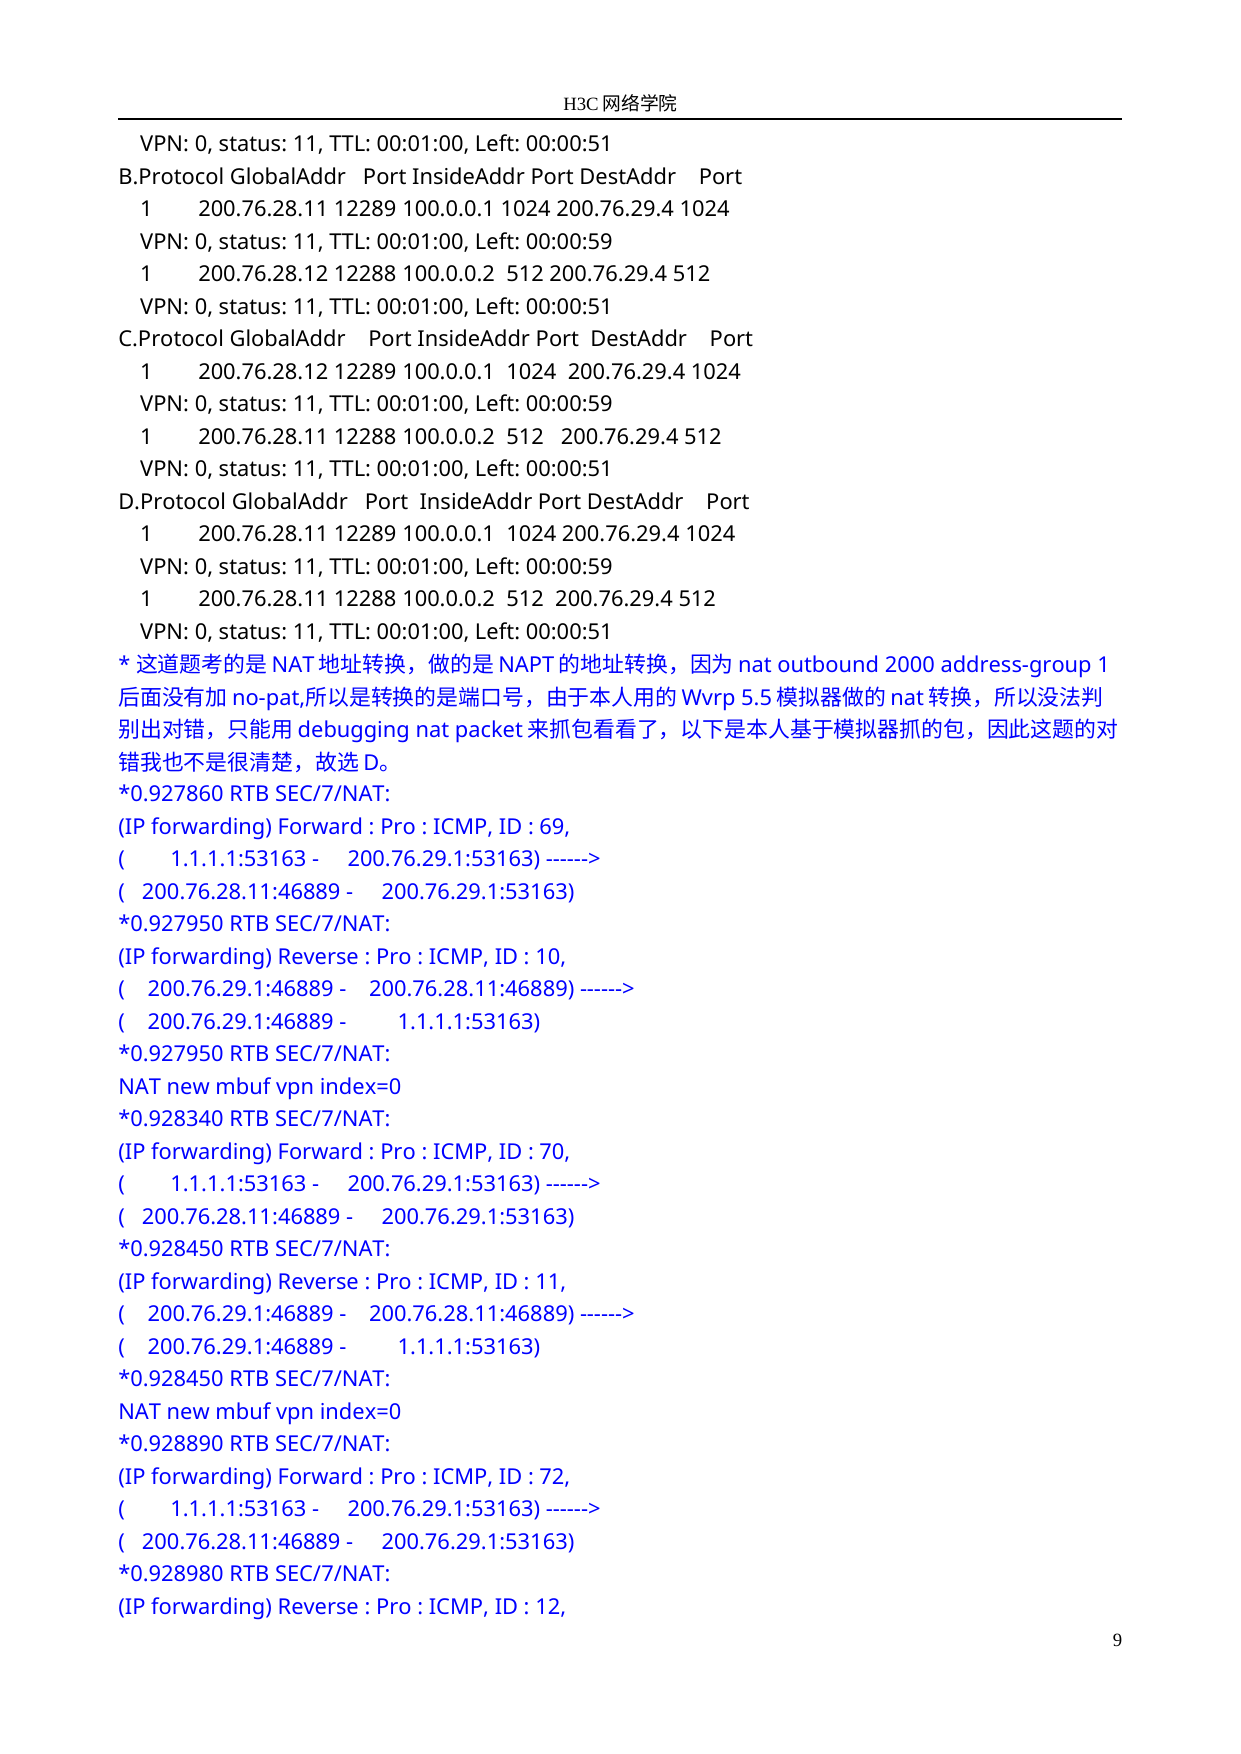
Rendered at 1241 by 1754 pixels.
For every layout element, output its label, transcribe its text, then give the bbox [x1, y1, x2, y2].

text VPN: 0, status: 11, TTL: 00:01:00, Left: 00:00:51 [118, 452, 1122, 484]
text *0.927860 RTB SEC/7/NAT: [118, 777, 1122, 809]
text C.Protocol GlobalAddr Port InsideAddr Port DestAddr Port [118, 322, 1122, 354]
text ( 200.76.29.1:46889 - 1.1.1.1:53163) [118, 1004, 1122, 1037]
text ( 1.1.1.1:53163 - 200.76.29.1:53163) ------> [118, 1167, 1122, 1199]
text 1 200.76.28.11 12288 100.0.0.2 512 200.76.29.4 512 [118, 582, 1122, 614]
text VPN: 0, status: 11, TTL: 00:01:00, Left: 00:00:59 [118, 387, 1122, 419]
text 1 200.76.28.11 12289 100.0.0.1 1024 200.76.29.4 1024 [118, 517, 1122, 549]
text * 这道题考的是NAT地址转换，做的是NAPT的地址转换，因为nat outbound 2000 address-group 1后面没有加no-pat,所以是转换的是端口号，由于本人用的Wvrp 5.5模拟器做的nat转换，所以没法判别出对错，只能用debugging nat packet来抓包看看了，以下是本人基于模拟器抓的包，因此这题的对错我也不是很清楚，故选D。 [118, 647, 1122, 777]
text ( 1.1.1.1:53163 - 200.76.29.1:53163) ------> [118, 842, 1122, 874]
text VPN: 0, status: 11, TTL: 00:01:00, Left: 00:00:59 [118, 224, 1122, 257]
text *0.928890 RTB SEC/7/NAT: [118, 1427, 1122, 1459]
text *0.927950 RTB SEC/7/NAT: [118, 1037, 1122, 1069]
text VPN: 0, status: 11, TTL: 00:01:00, Left: 00:00:51 [118, 289, 1122, 322]
text (IP forwarding) Forward : Pro : ICMP, ID : 72, [118, 1459, 1122, 1492]
text *0.927950 RTB SEC/7/NAT: [118, 907, 1122, 939]
text VPN: 0, status: 11, TTL: 00:01:00, Left: 00:00:59 [118, 549, 1122, 582]
text NAT new mbuf vpn index=0 [118, 1069, 1122, 1102]
text NAT new mbuf vpn index=0 [118, 1394, 1122, 1427]
text (IP forwarding) Reverse : Pro : ICMP, ID : 10, [118, 939, 1122, 972]
text ( 200.76.29.1:46889 - 200.76.28.11:46889) ------> [118, 1297, 1122, 1329]
text ( 200.76.28.11:46889 - 200.76.29.1:53163) [118, 1524, 1122, 1557]
text VPN: 0, status: 11, TTL: 00:01:00, Left: 00:00:51 [118, 614, 1122, 647]
text *0.928340 RTB SEC/7/NAT: [118, 1102, 1122, 1134]
text 1 200.76.28.12 12289 100.0.0.1 1024 200.76.29.4 1024 [118, 354, 1122, 387]
text (IP forwarding) Reverse : Pro : ICMP, ID : 12, [118, 1589, 1122, 1622]
text ( 200.76.28.11:46889 - 200.76.29.1:53163) [118, 874, 1122, 907]
text ( 200.76.29.1:46889 - 200.76.28.11:46889) ------> [118, 972, 1122, 1004]
text (IP forwarding) Forward : Pro : ICMP, ID : 70, [118, 1134, 1122, 1167]
text B.Protocol GlobalAddr Port InsideAddr Port DestAddr Port [118, 159, 1122, 192]
text (IP forwarding) Forward : Pro : ICMP, ID : 69, [118, 809, 1122, 842]
text 1 200.76.28.12 12288 100.0.0.2 512 200.76.29.4 512 [118, 257, 1122, 289]
text *0.928980 RTB SEC/7/NAT: [118, 1557, 1122, 1589]
text ( 200.76.29.1:46889 - 1.1.1.1:53163) [118, 1329, 1122, 1362]
text *0.928450 RTB SEC/7/NAT: [118, 1362, 1122, 1394]
text ( 1.1.1.1:53163 - 200.76.29.1:53163) ------> [118, 1492, 1122, 1524]
text D.Protocol GlobalAddr Port InsideAddr Port DestAddr Port [118, 484, 1122, 517]
text VPN: 0, status: 11, TTL: 00:01:00, Left: 00:00:51 [118, 127, 1122, 159]
text (IP forwarding) Reverse : Pro : ICMP, ID : 11, [118, 1264, 1122, 1297]
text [118, 192, 1122, 224]
text 1 200.76.28.11 12288 100.0.0.2 512 200.76.29.4 512 [118, 419, 1122, 452]
text ( 200.76.28.11:46889 - 200.76.29.1:53163) [118, 1199, 1122, 1232]
text *0.928450 RTB SEC/7/NAT: [118, 1232, 1122, 1264]
